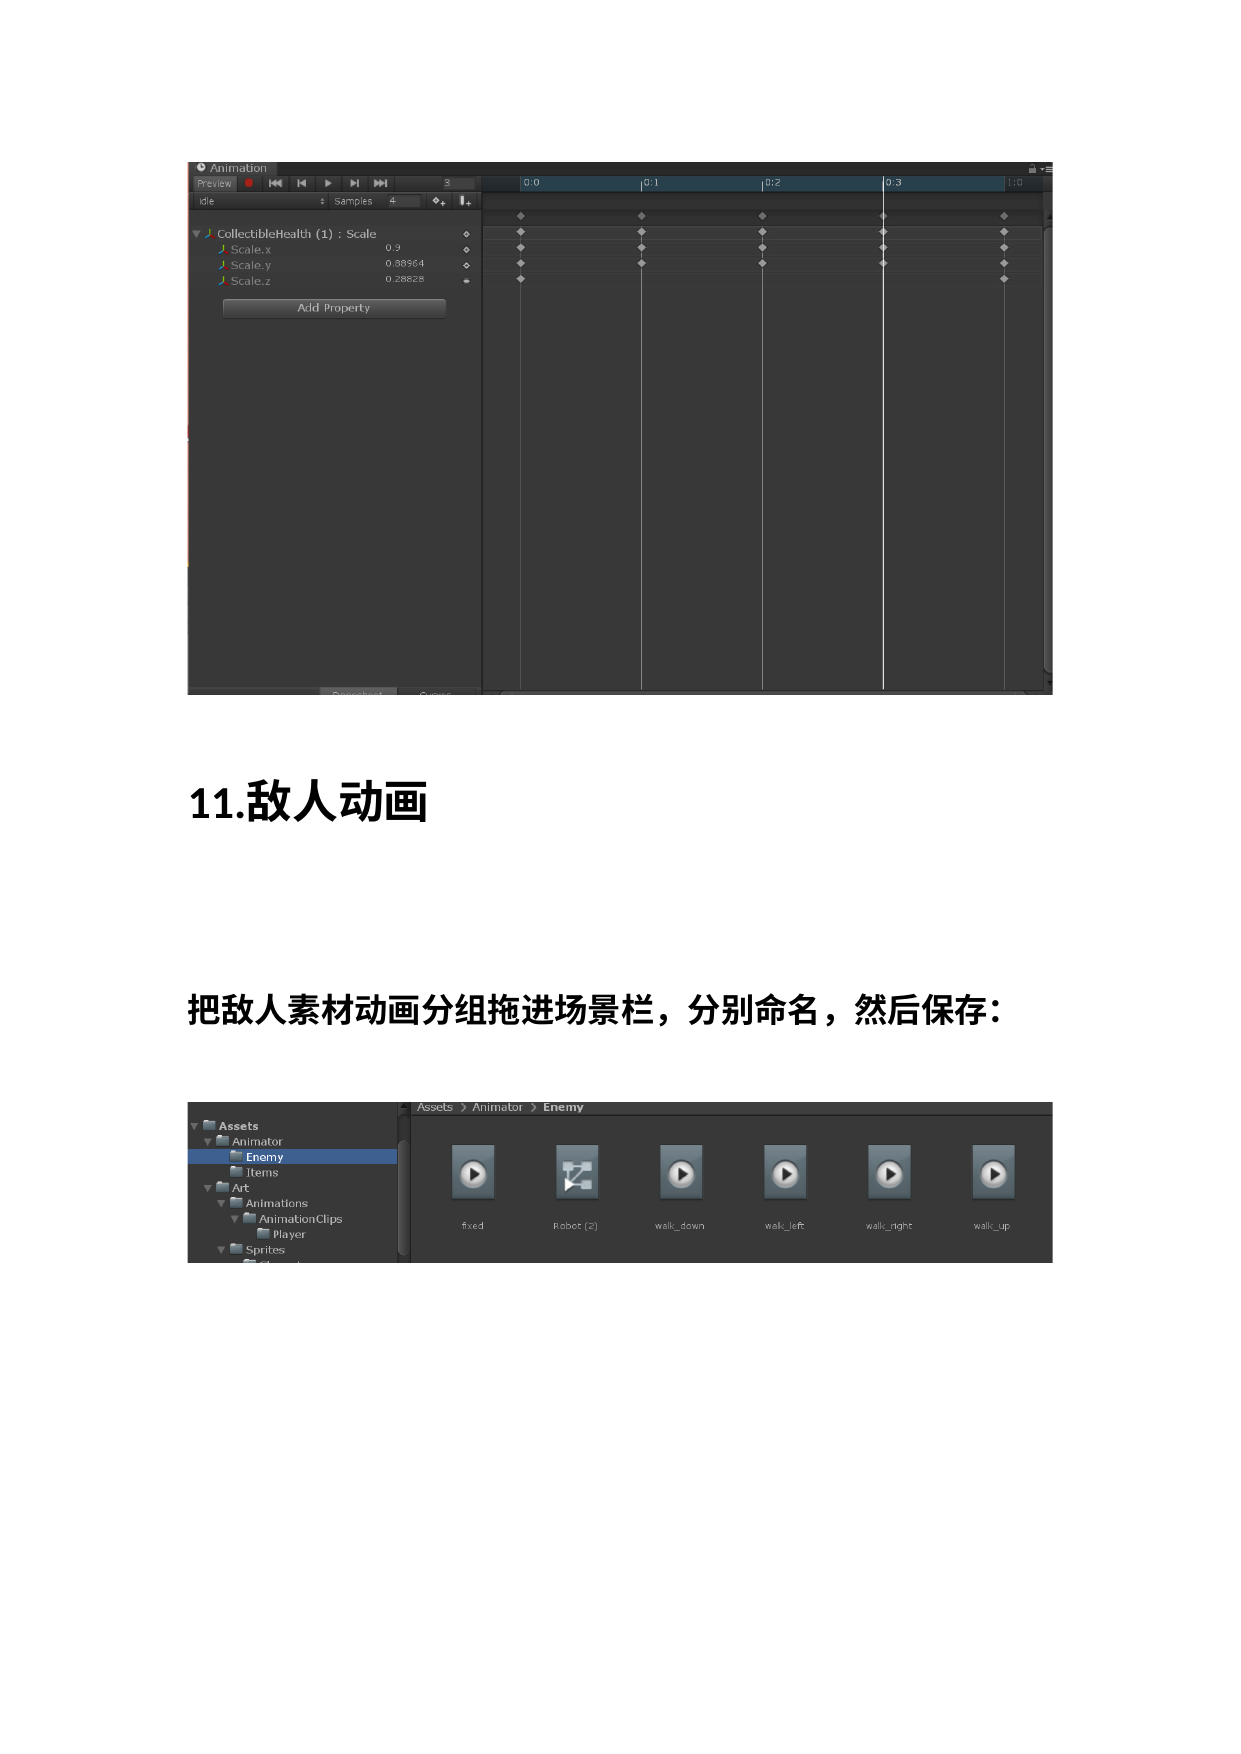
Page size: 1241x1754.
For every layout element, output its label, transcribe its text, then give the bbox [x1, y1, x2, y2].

picture [187, 162, 1053, 695]
subtitle 11.敌人动画 [187, 750, 1053, 847]
subtitle 把敌人素材动画分组拖进场景栏，分别命名，然后保存： [187, 975, 1053, 1040]
picture [187, 1102, 1053, 1263]
